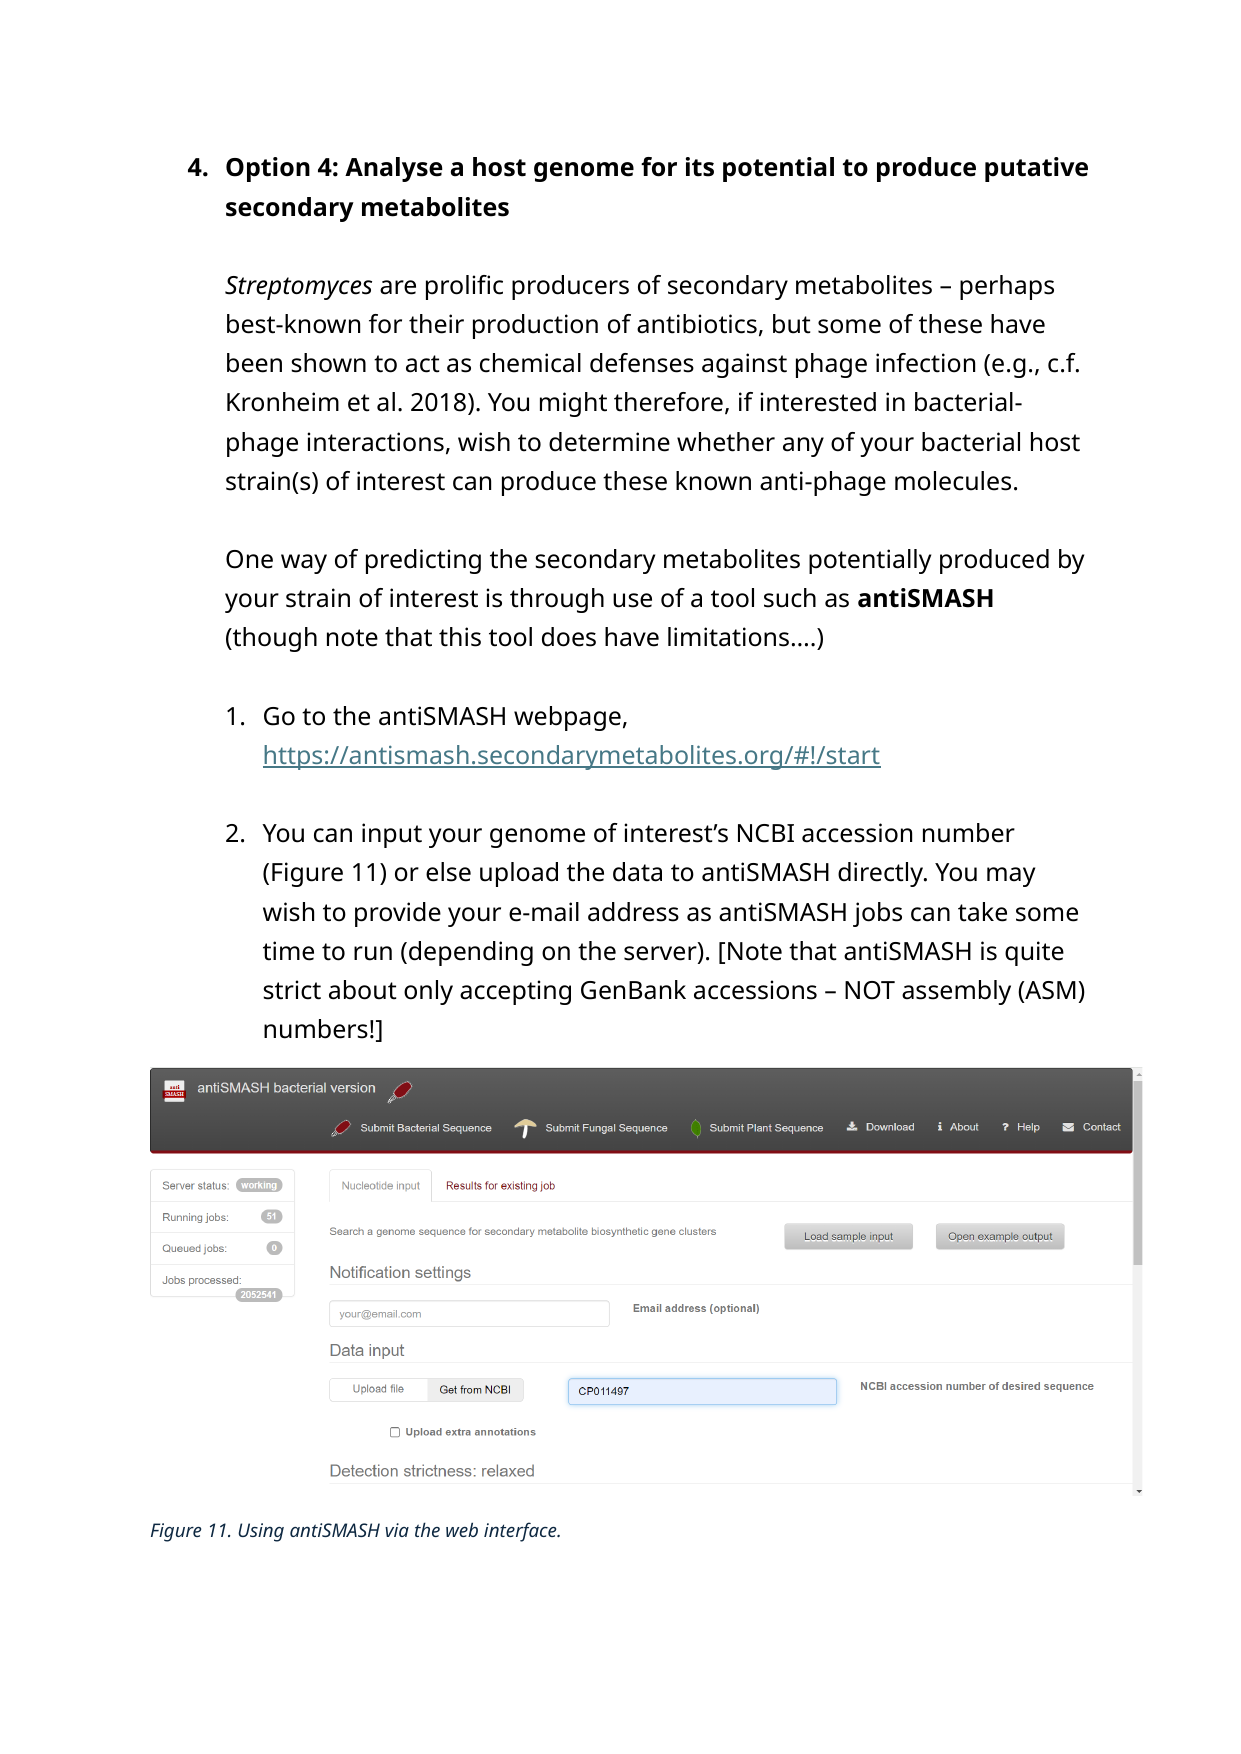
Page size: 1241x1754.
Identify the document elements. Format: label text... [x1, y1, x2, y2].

text Figure 11. Using antiSMASH via the web interface. [150, 1517, 1090, 1543]
list Option 4: Analyse a host genome for its potential to produce putative secondary metabolites [187, 150, 1090, 223]
list You can input your genome of interest’s NCBI accession number (Figure 4) or else upload the data to antiSMASH directly. You may wish to provide your e-mail address as antiSMASH jobs can take some time to run (depending on the server). [Note that antiSMASH is quite strict about only accepting GenBank accessions – NOT assembly (ASM) numbers!] [225, 816, 1090, 1046]
list Go to the antiSMASH webpage, https://antismash.secondarymetabolites.org/#!/start [225, 698, 1090, 772]
picture [150, 1067, 1143, 1496]
list One way of predicting the secondary metabolites potentially produced by your strain of interest is through use of a tool such as antiSMASH (though note that this tool does have limitations….) [225, 542, 1090, 654]
list Streptomyces are prolific producers of secondary metabolites – perhaps best-known for their production of antibiotics, but some of these have been shown to act as chemical defenses against phage infection (e.g., c.f. Kronheim et al. 2018). You might therefore, if interested in bacterial-phage interactions, wish to determine whether any of your bacterial host strain(s) of interest can produce these known anti-phage molecules. [225, 267, 1090, 497]
